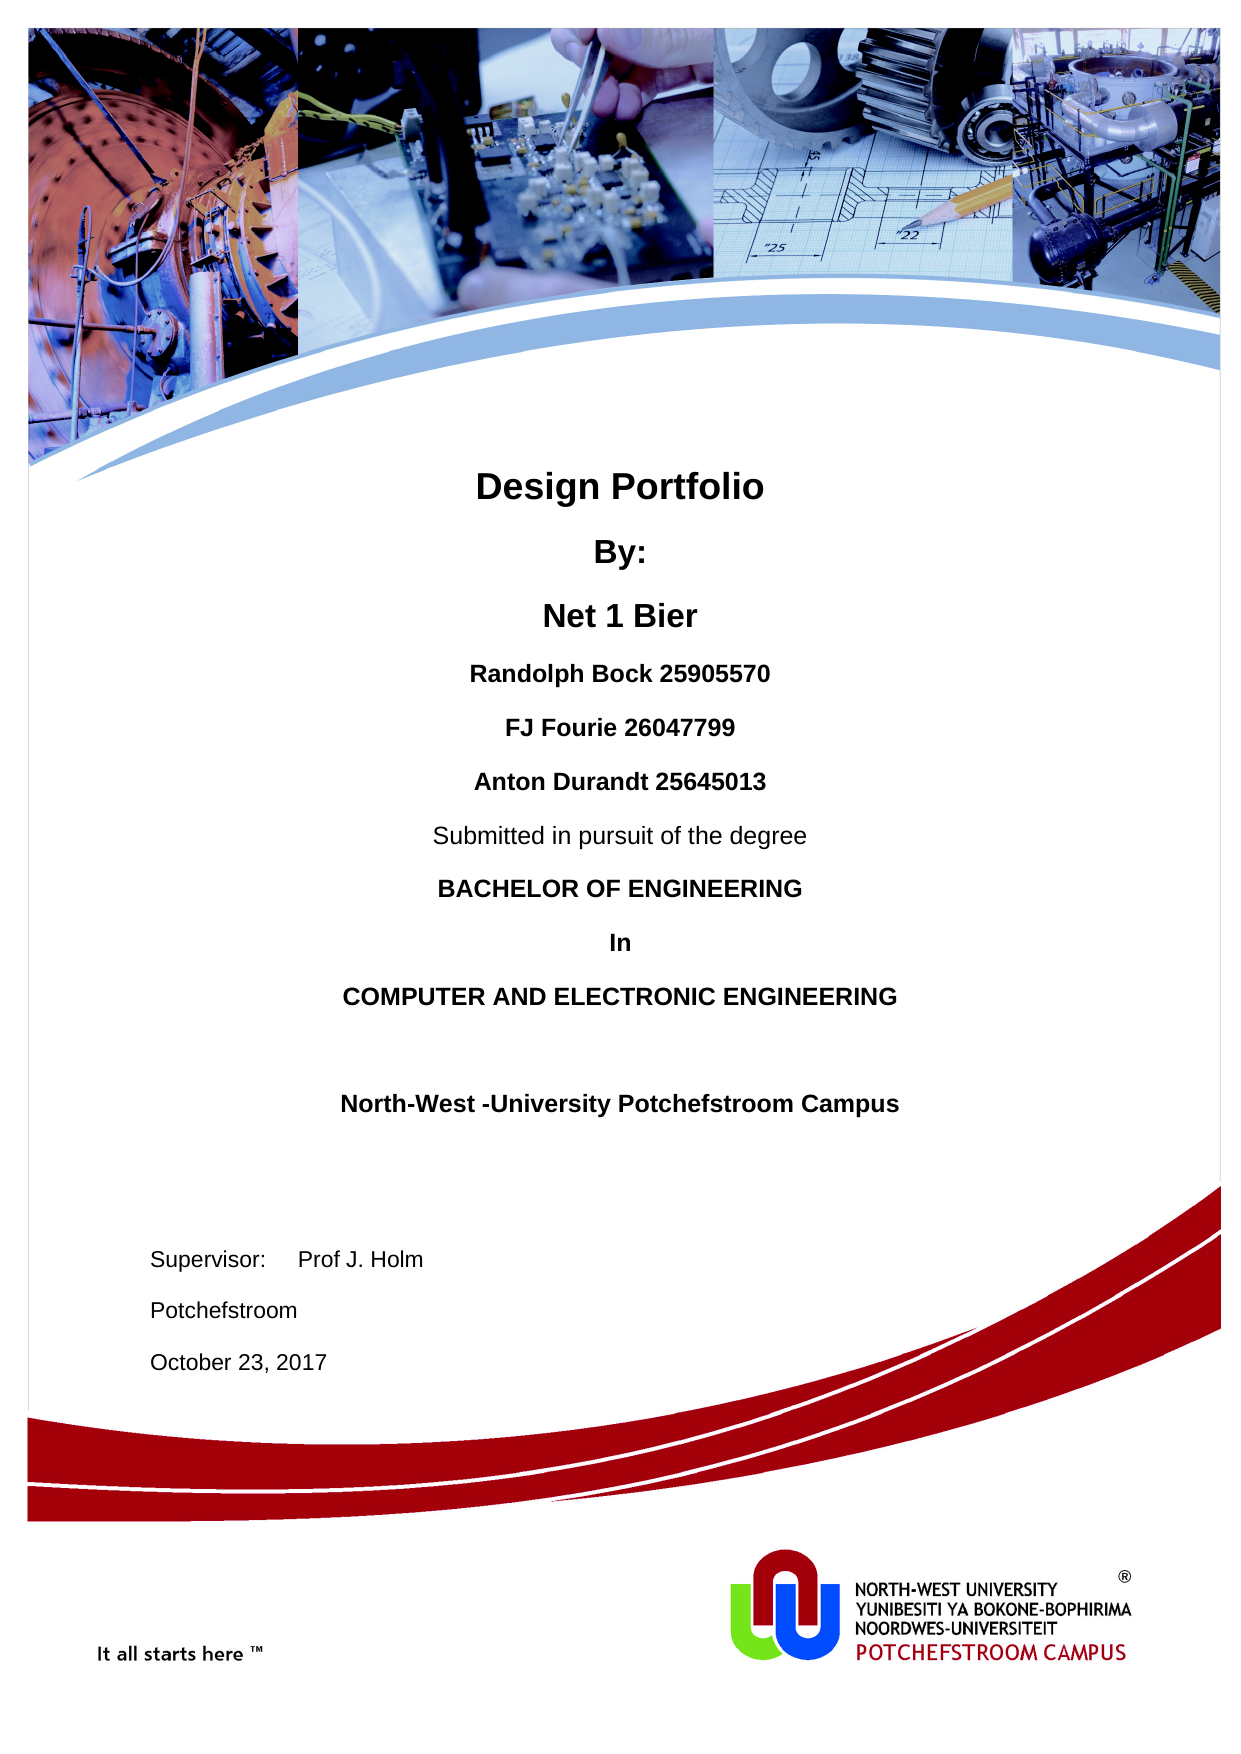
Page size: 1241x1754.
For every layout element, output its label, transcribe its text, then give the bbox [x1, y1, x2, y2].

text COMPUTER AND ELECTRONIC ENGINEERING [150, 982, 1090, 1011]
text North-West -University Potchefstroom Campus [150, 1089, 1090, 1118]
text Potchefstroom [150, 1297, 1090, 1323]
text Design Portfolio [150, 464, 1090, 507]
text Submitted in pursuit of the degree [150, 821, 1090, 849]
text BACHELOR OF ENGINEERING [150, 874, 1090, 903]
text In [150, 928, 1090, 957]
text October 23, 2017 [150, 1348, 1090, 1375]
text FJ Fourie 26047799 [150, 713, 1090, 742]
text Supervisor: Prof J. Holm [150, 1246, 1090, 1272]
picture [0, 0, 1241, 1754]
text Randolph Bock 25905570 [150, 659, 1090, 688]
text By: [150, 532, 1090, 571]
text Anton Durandt 25645013 [150, 767, 1090, 796]
text Net 1 Bier [150, 596, 1090, 634]
